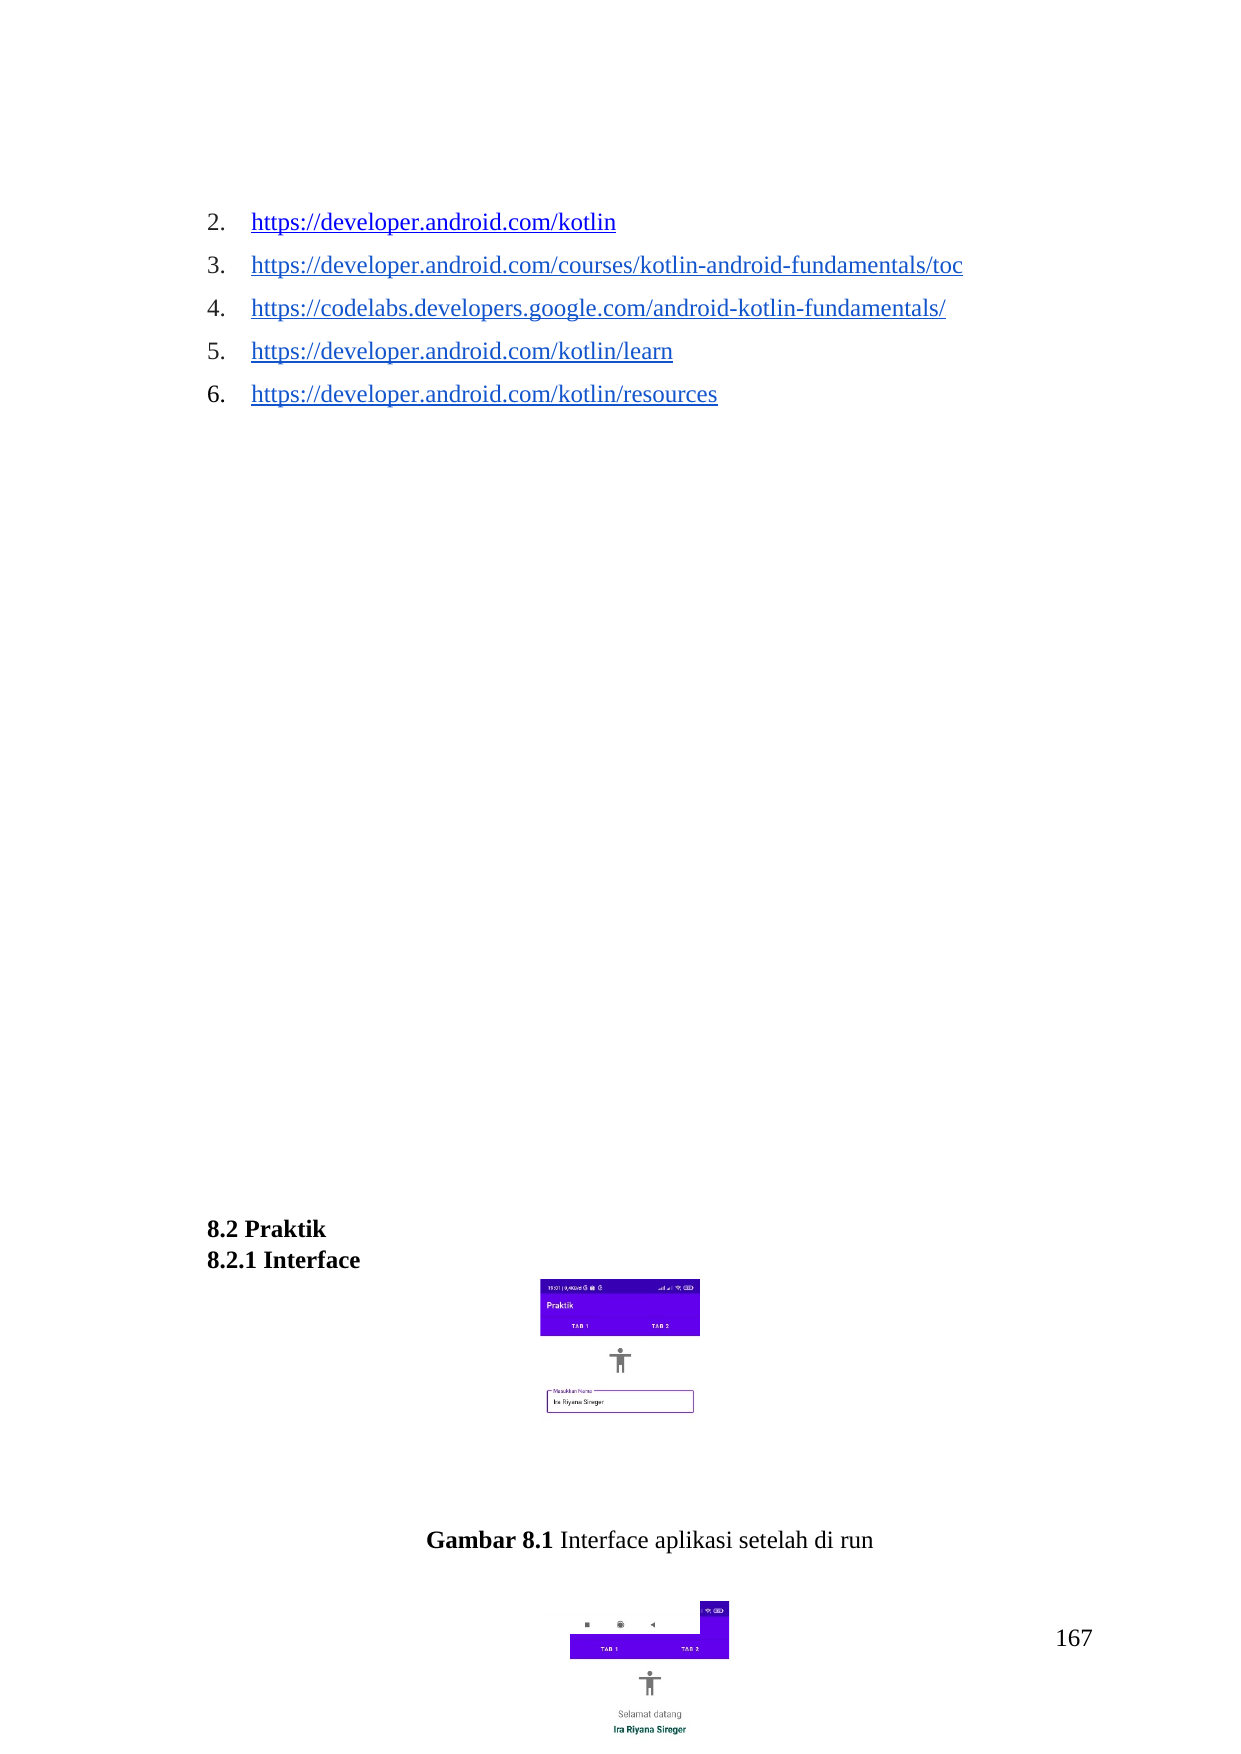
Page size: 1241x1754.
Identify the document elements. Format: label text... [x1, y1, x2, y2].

text 8.2.1 Interface [207, 1246, 1092, 1274]
picture [540, 1554, 730, 1754]
text 8.2 Praktik [207, 1214, 1092, 1243]
list https://developer.android.com/kotlin [207, 207, 1092, 236]
list https://developer.android.com/courses/kotlin-android-fundamentals/toc [207, 250, 1092, 279]
list https://developer.android.com/kotlin/resources [207, 379, 1092, 408]
picture [540, 1279, 700, 1525]
text Gambar 8.1 Interface aplikasi setelah di run [207, 1525, 1092, 1554]
list https://developer.android.com/kotlin/learn [207, 336, 1092, 365]
list https://codelabs.developers.google.com/android-kotlin-fundamentals/ [207, 293, 1092, 322]
